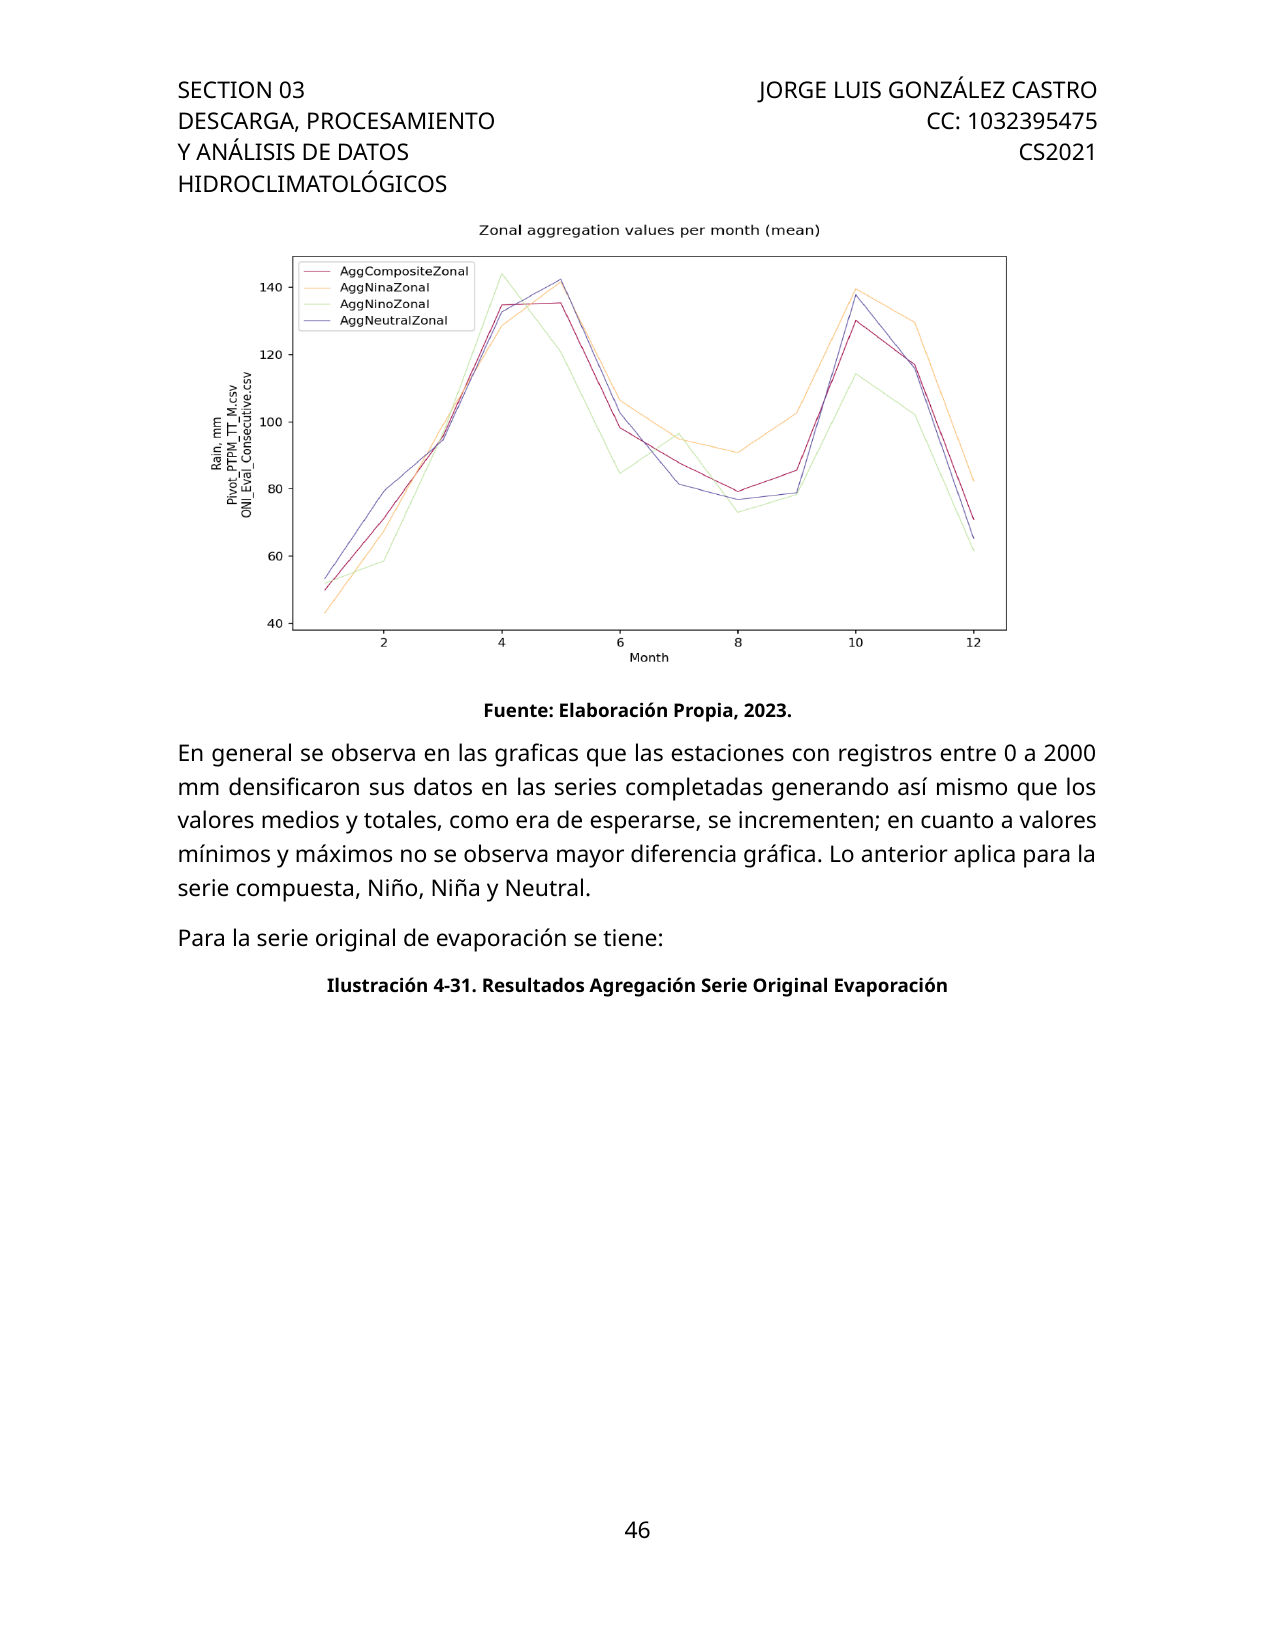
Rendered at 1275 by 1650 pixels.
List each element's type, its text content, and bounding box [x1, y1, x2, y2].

text Ilustración -. Resultados Agregación Serie Original Evaporación [177, 973, 1098, 998]
picture [177, 198, 1098, 683]
text Para la serie original de evaporación se tiene: [177, 922, 1098, 953]
text Fuente: Elaboración Propia, 2023. [177, 697, 1098, 722]
text En general se observa en las graficas que las estaciones con registros entre 0 a 2000 mm densificaron sus datos en las series completadas generando así mismo que los valores medios y totales, como era de esperarse, se incrementen; en cuanto a valores mínimos y máximos no se observa mayor diferencia gráfica. Lo anterior aplica para la serie compuesta, Niño, Niña y Neutral. [177, 737, 1098, 903]
